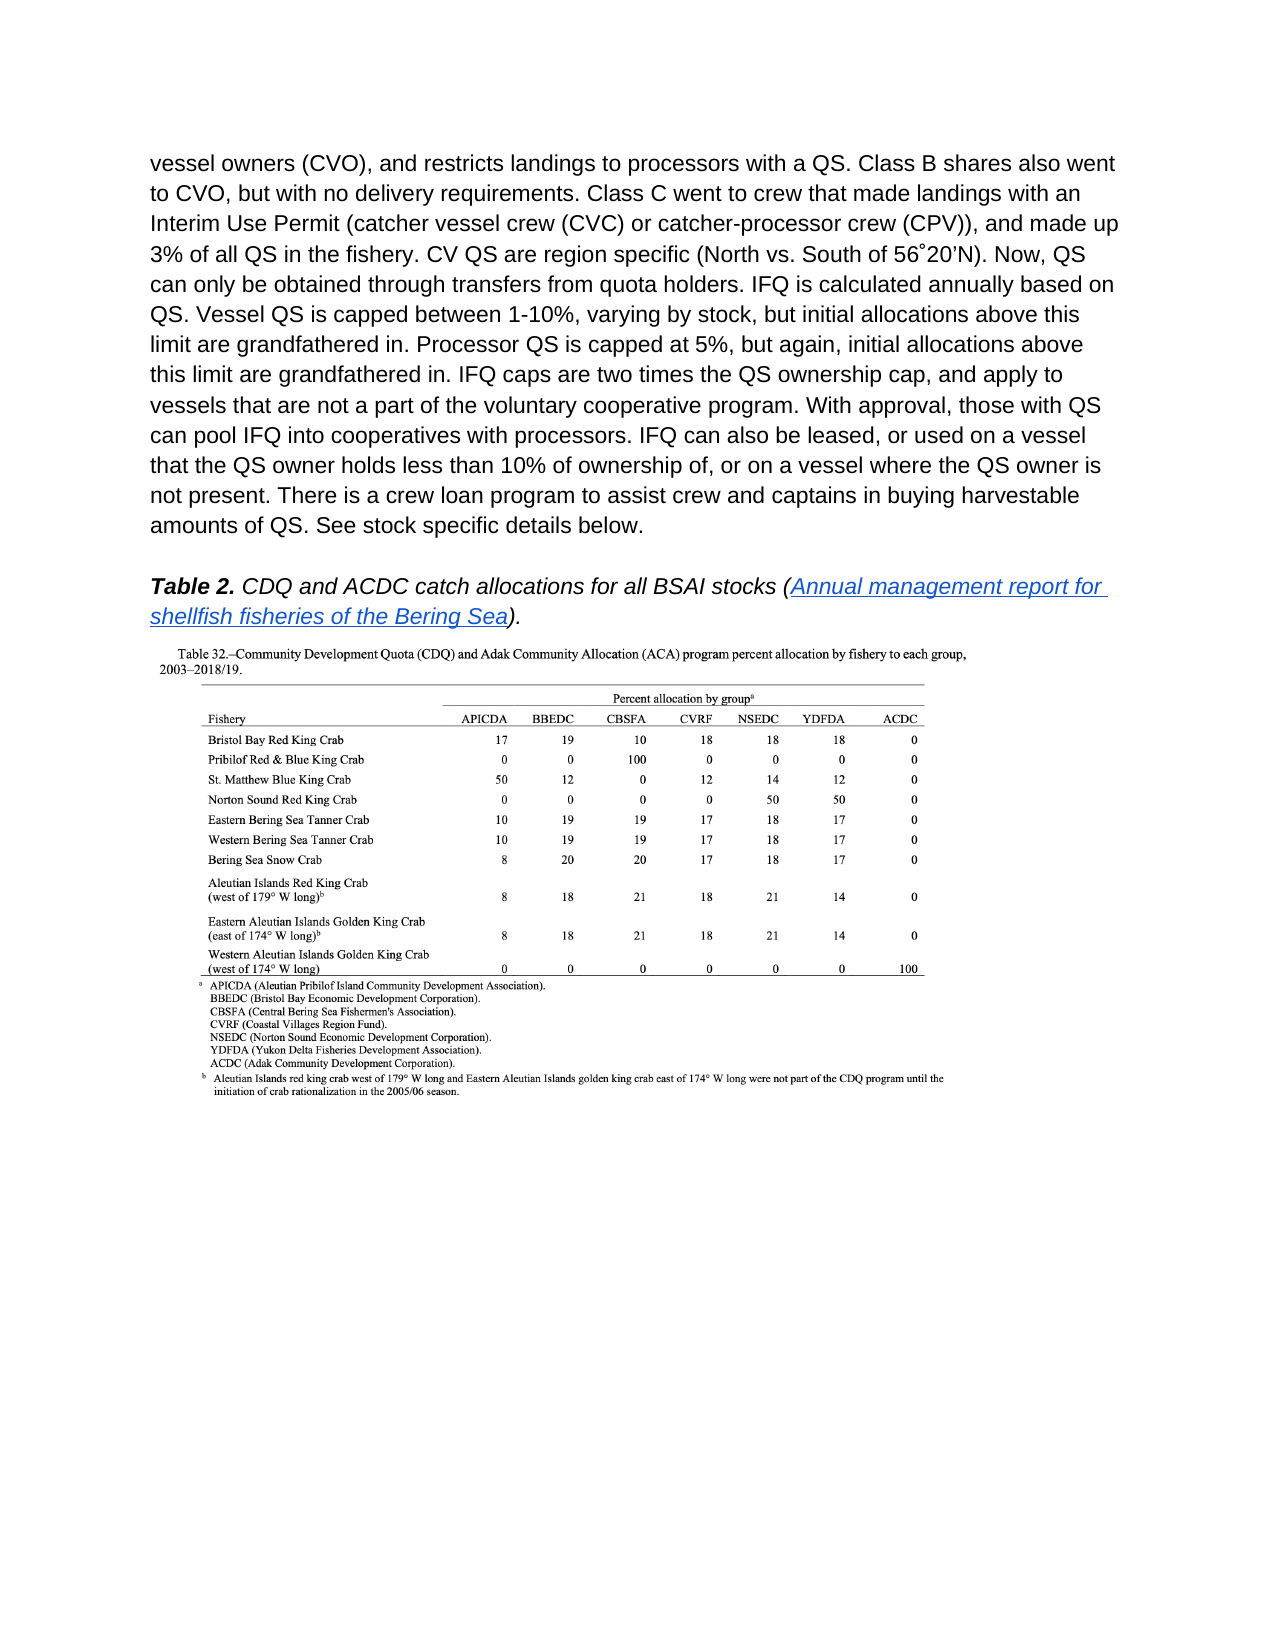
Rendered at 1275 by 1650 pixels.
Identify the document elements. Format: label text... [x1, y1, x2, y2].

picture [150, 633, 987, 1154]
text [150, 150, 1125, 539]
text Table 2. CDQ and ACDC catch allocations for all BSAI stocks (Annual management report for shellfish fisheries of the Bering Sea). [150, 573, 1125, 629]
